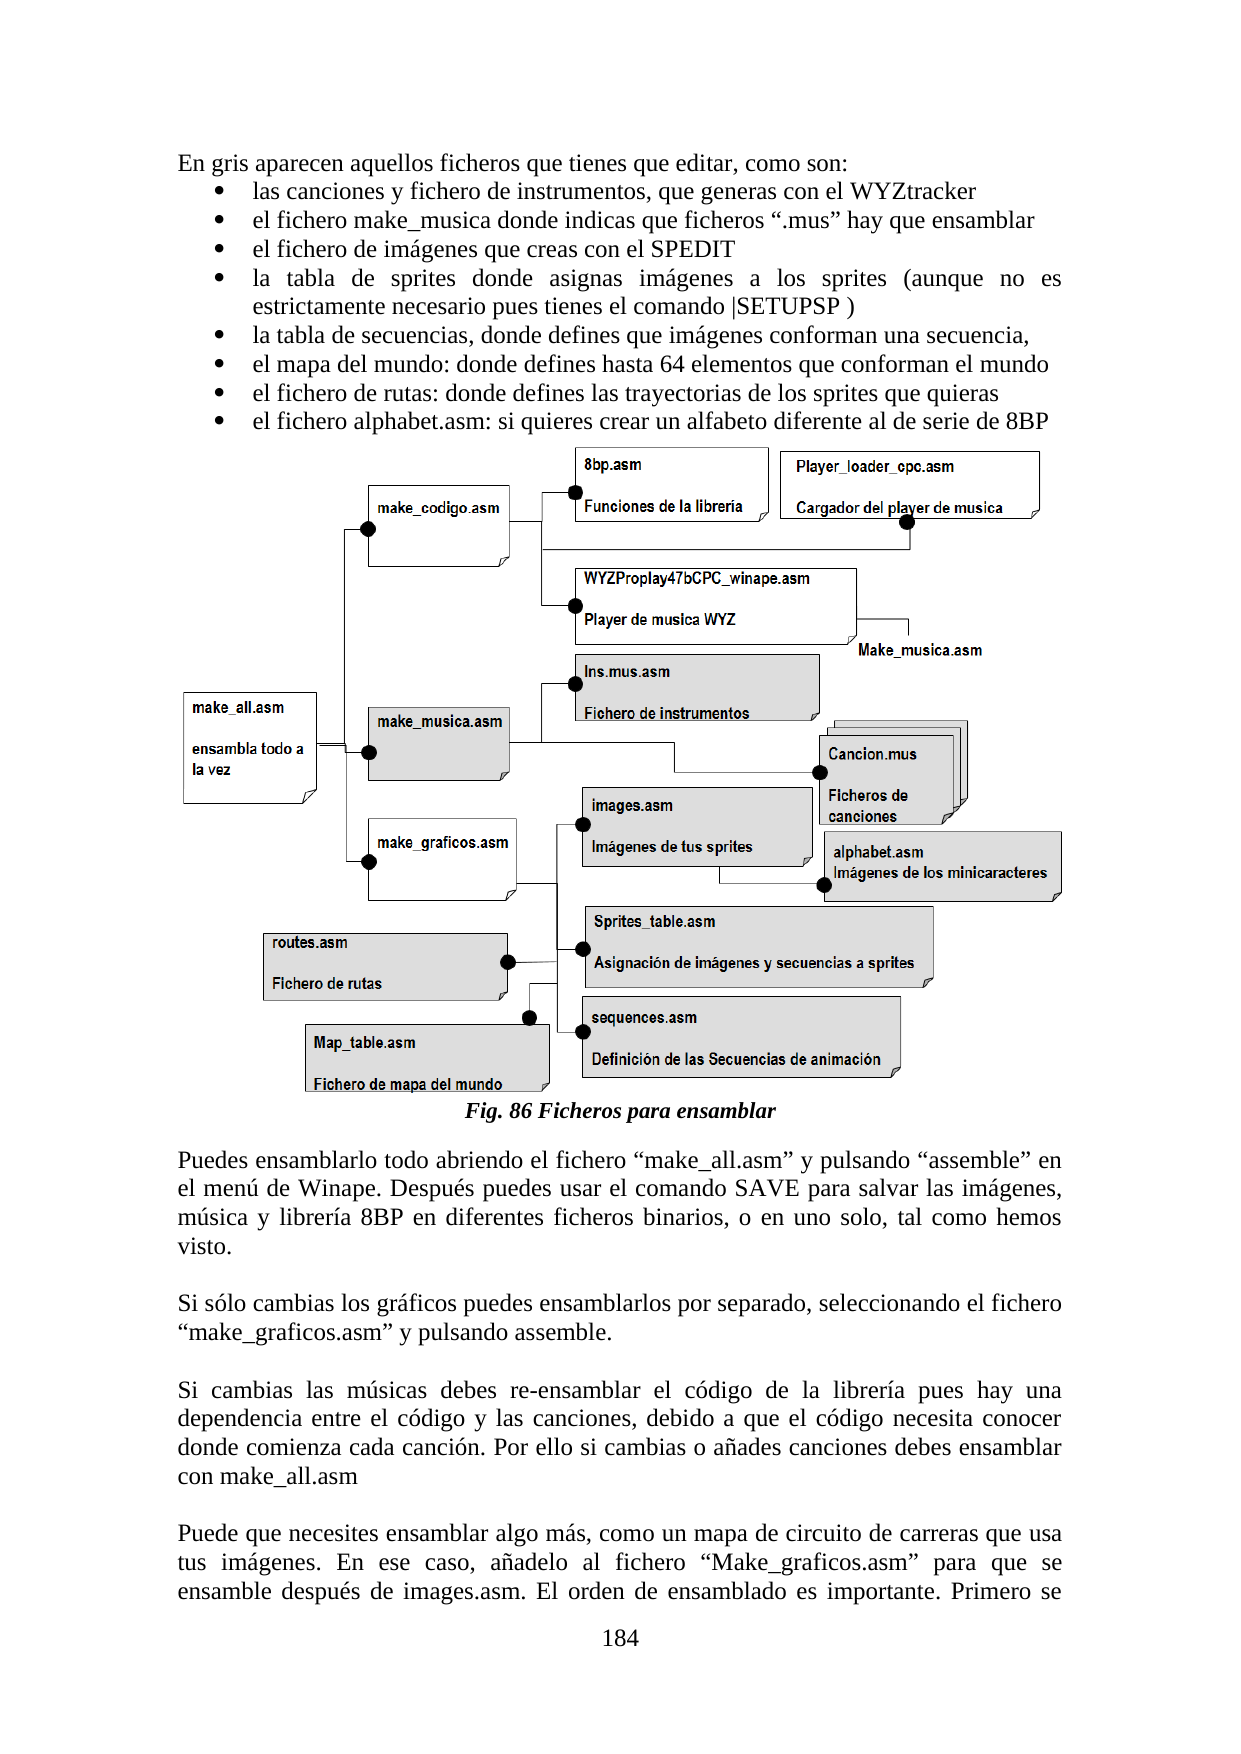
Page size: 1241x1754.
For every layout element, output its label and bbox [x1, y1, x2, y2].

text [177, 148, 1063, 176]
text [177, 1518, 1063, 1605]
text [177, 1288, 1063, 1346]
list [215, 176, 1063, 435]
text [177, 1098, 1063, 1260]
picture [177, 435, 1063, 1098]
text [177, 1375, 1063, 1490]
